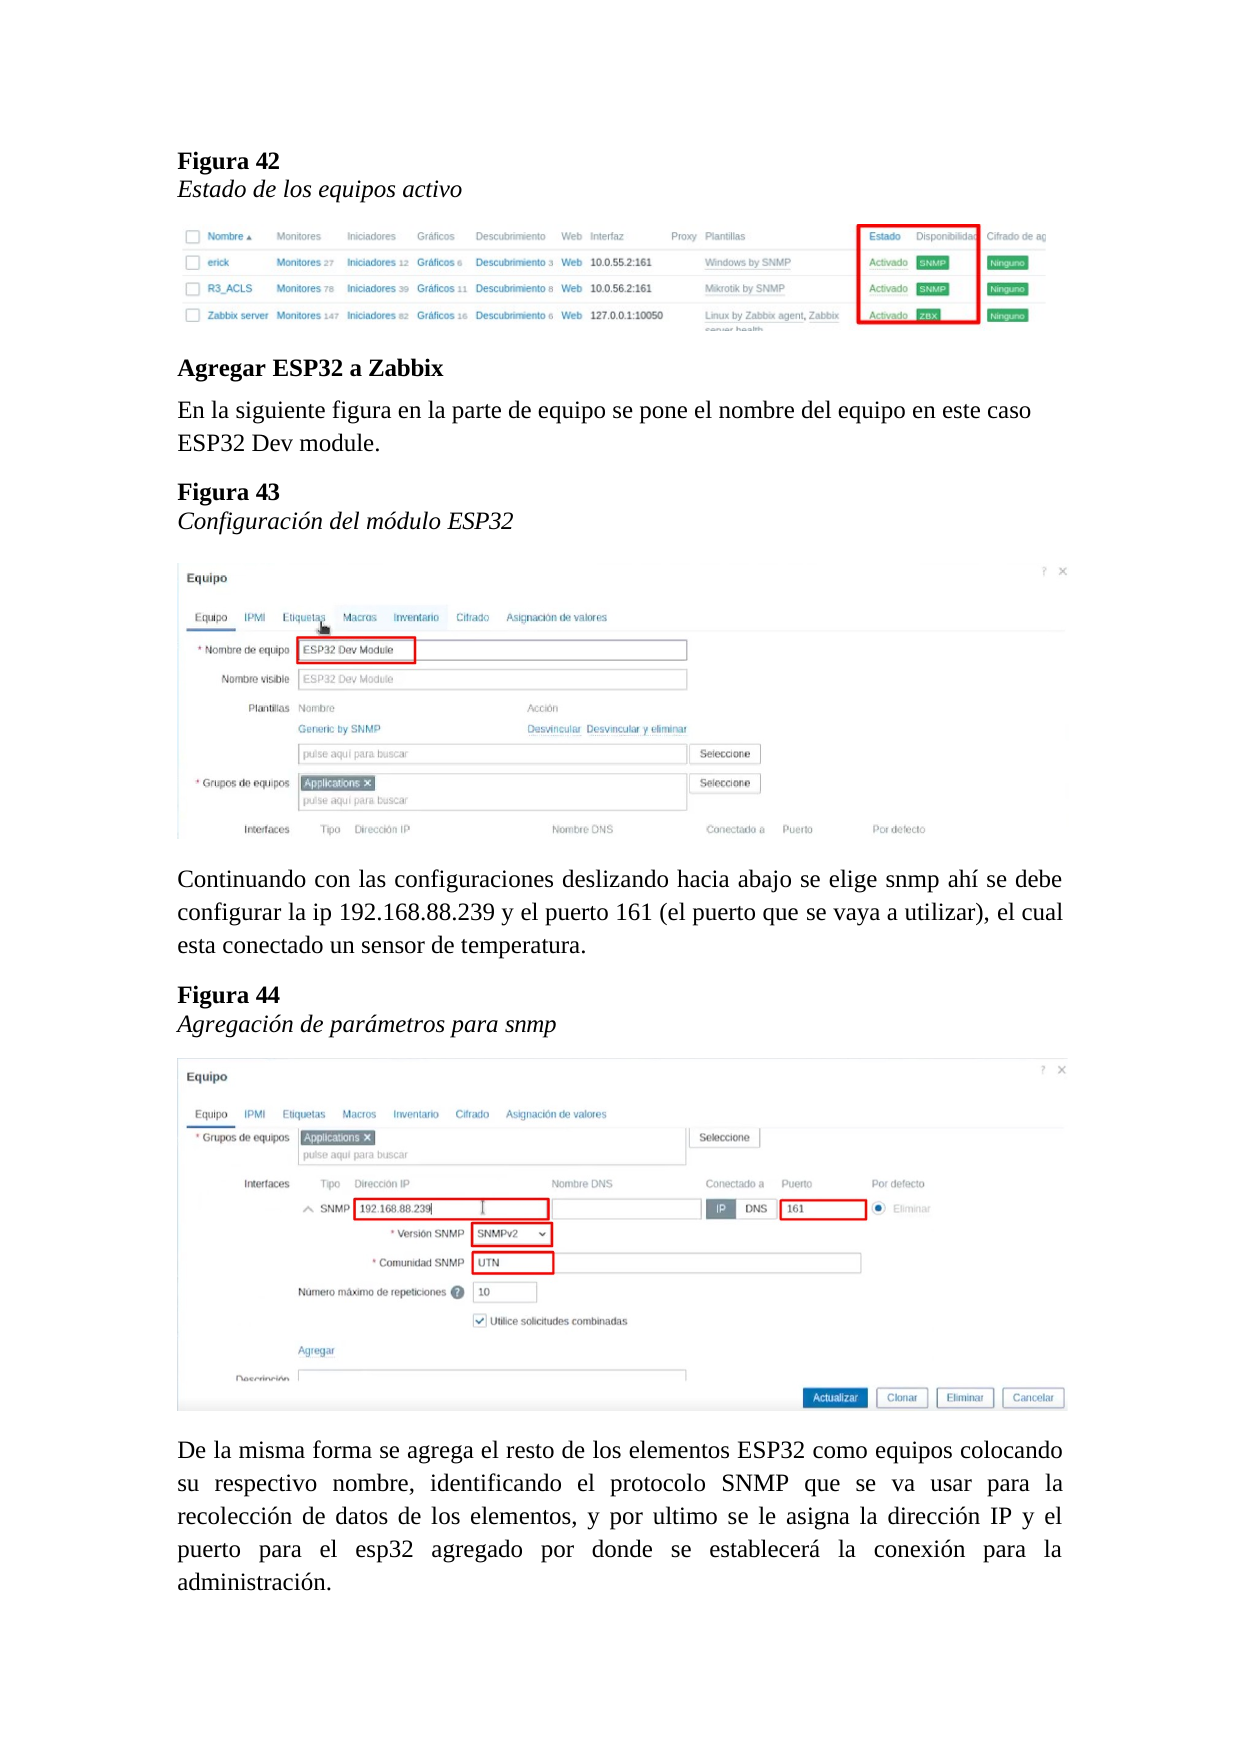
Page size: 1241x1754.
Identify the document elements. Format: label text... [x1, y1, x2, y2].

subtitle Figura 44 [177, 980, 1078, 1009]
picture [177, 1058, 1068, 1411]
text Agregación de parámetros para snmp [177, 1009, 1078, 1037]
subtitle Figura 42 [177, 146, 1078, 174]
text Configuración del módulo ESP32 [177, 506, 1078, 535]
subtitle Figura 43 [177, 477, 1078, 506]
picture [182, 224, 1046, 244]
text En la siguiente figura en la parte de equipo se pone el nombre del equipo en este caso ESP32 Dev module. [177, 395, 1078, 456]
text Estado de los equipos activo [177, 174, 1078, 203]
subtitle Agregar ESP32 a Zabbix [177, 244, 1078, 382]
picture [177, 563, 1069, 839]
